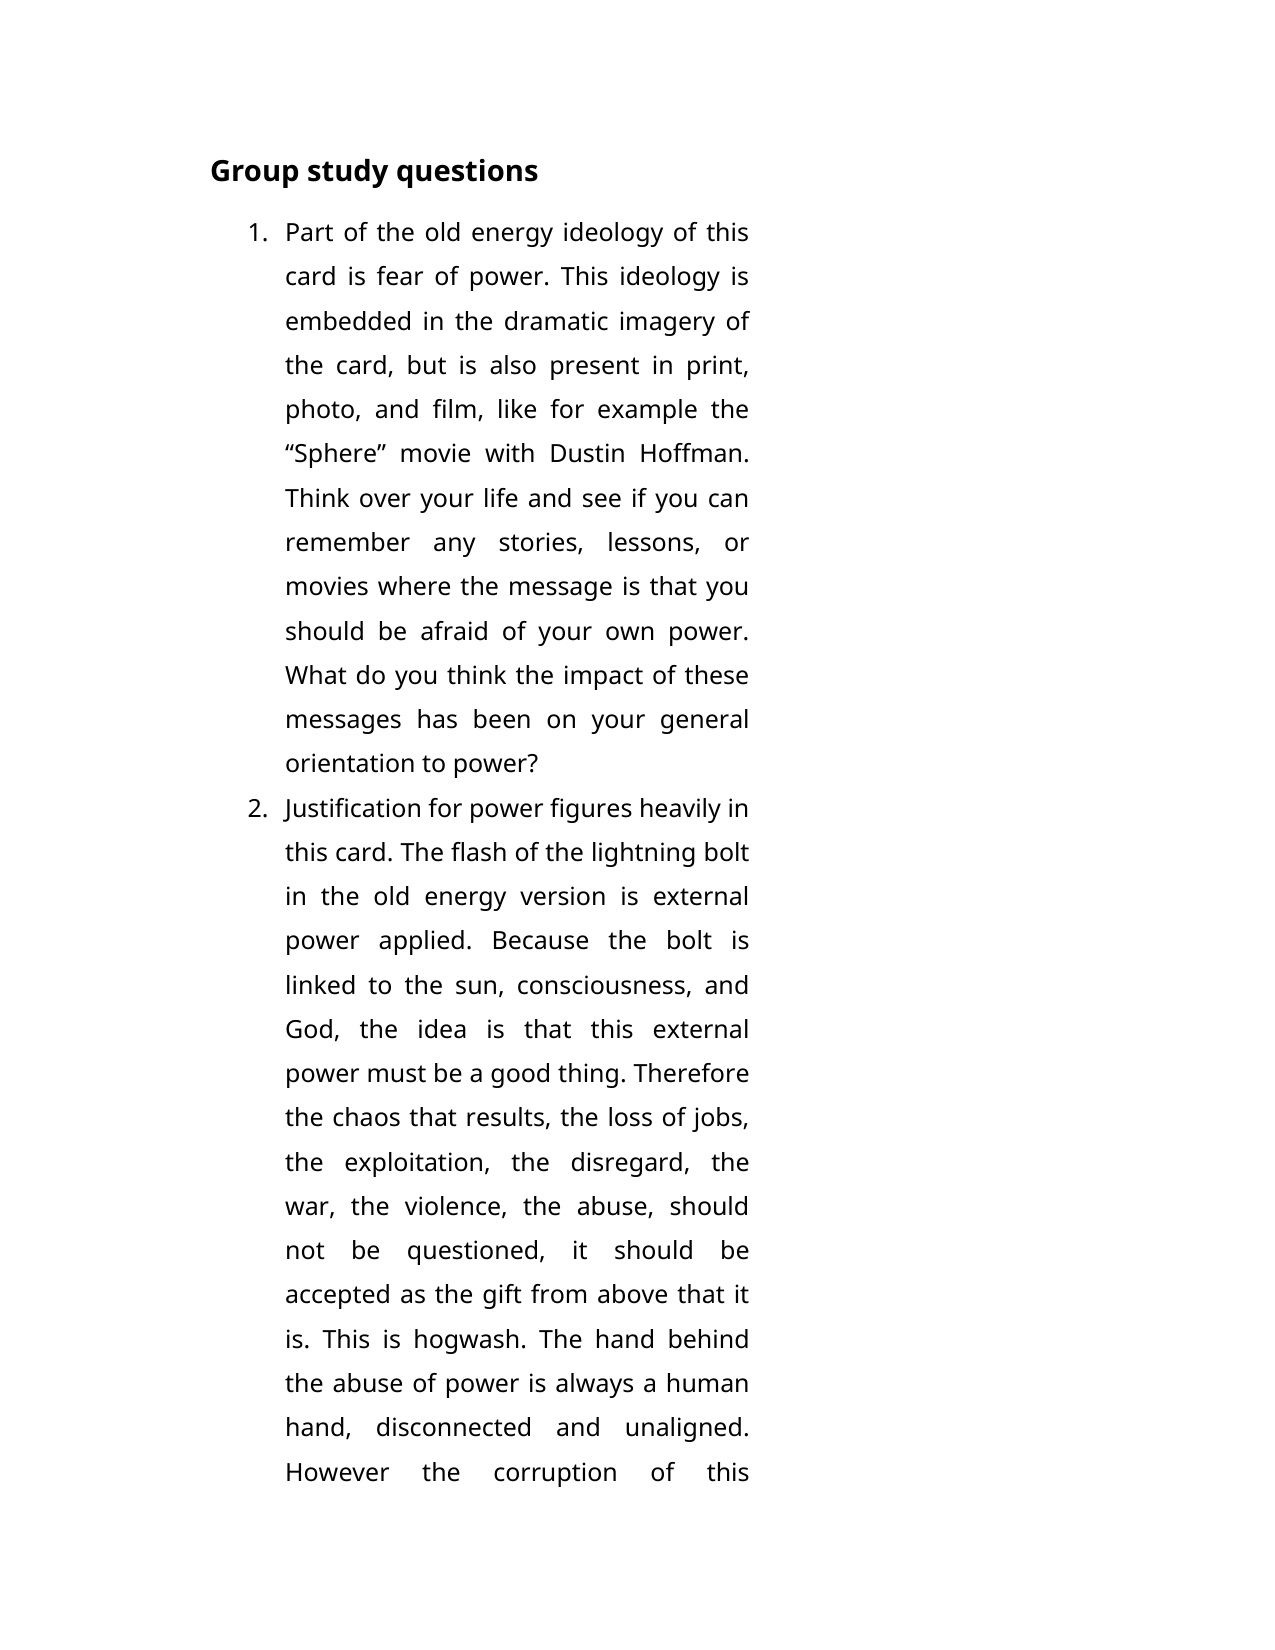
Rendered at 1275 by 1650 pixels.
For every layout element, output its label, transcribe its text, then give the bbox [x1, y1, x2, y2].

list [247, 790, 750, 1488]
subtitle Group study questions [210, 150, 750, 190]
list Part of the old energy ideology of this card is fear of power. This ideology is embedded in the dramatic imagery of the card, but is also present in print, photo, and film, like for example the “Sphere” movie with Dustin Hoffman. Think over your life and see if you can remember any stories, lessons, or movies where the message is that you should be afraid of your own power. What do you think the impact of these messages has been on your general orientation to power? [247, 215, 750, 780]
